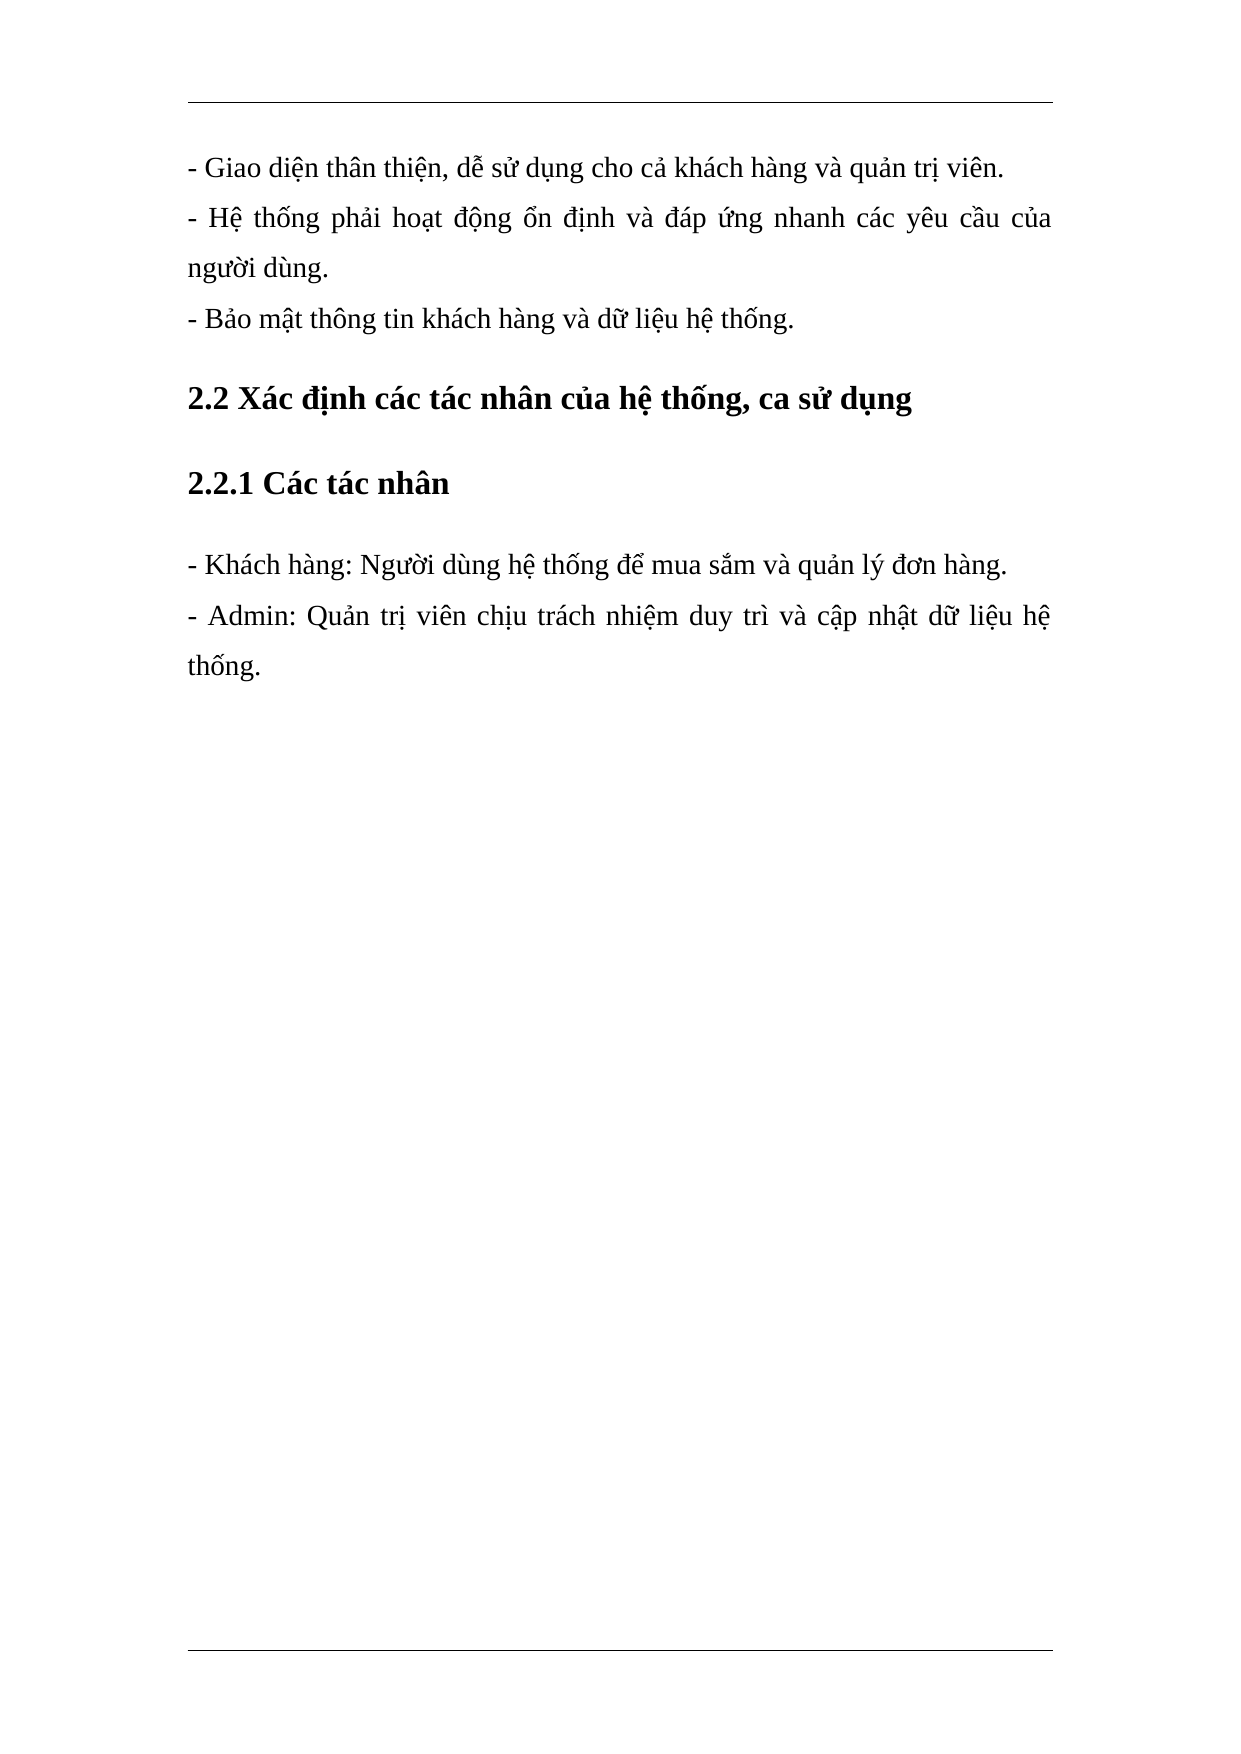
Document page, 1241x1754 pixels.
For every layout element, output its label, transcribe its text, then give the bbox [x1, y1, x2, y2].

text - Hệ thống phải hoạt động ổn định và đáp ứng nhanh các yêu cầu của người dùng. [187, 200, 1053, 284]
text - Giao diện thân thiện, dễ sử dụng cho cả khách hàng và quản trị viên. [187, 150, 1053, 183]
text - Bảo mật thông tin khách hàng và dữ liệu hệ thống. [187, 301, 1053, 334]
text - Admin: Quản trị viên chịu trách nhiệm duy trì và cập nhật dữ liệu hệ thống. [187, 598, 1053, 682]
subtitle 2.2.1 Các tác nhân [187, 463, 1053, 501]
text - Khách hàng: Người dùng hệ thống để mua sắm và quản lý đơn hàng. [187, 547, 1053, 581]
subtitle 2.2 Xác định các tác nhân của hệ thống, ca sử dụng [187, 378, 1053, 417]
